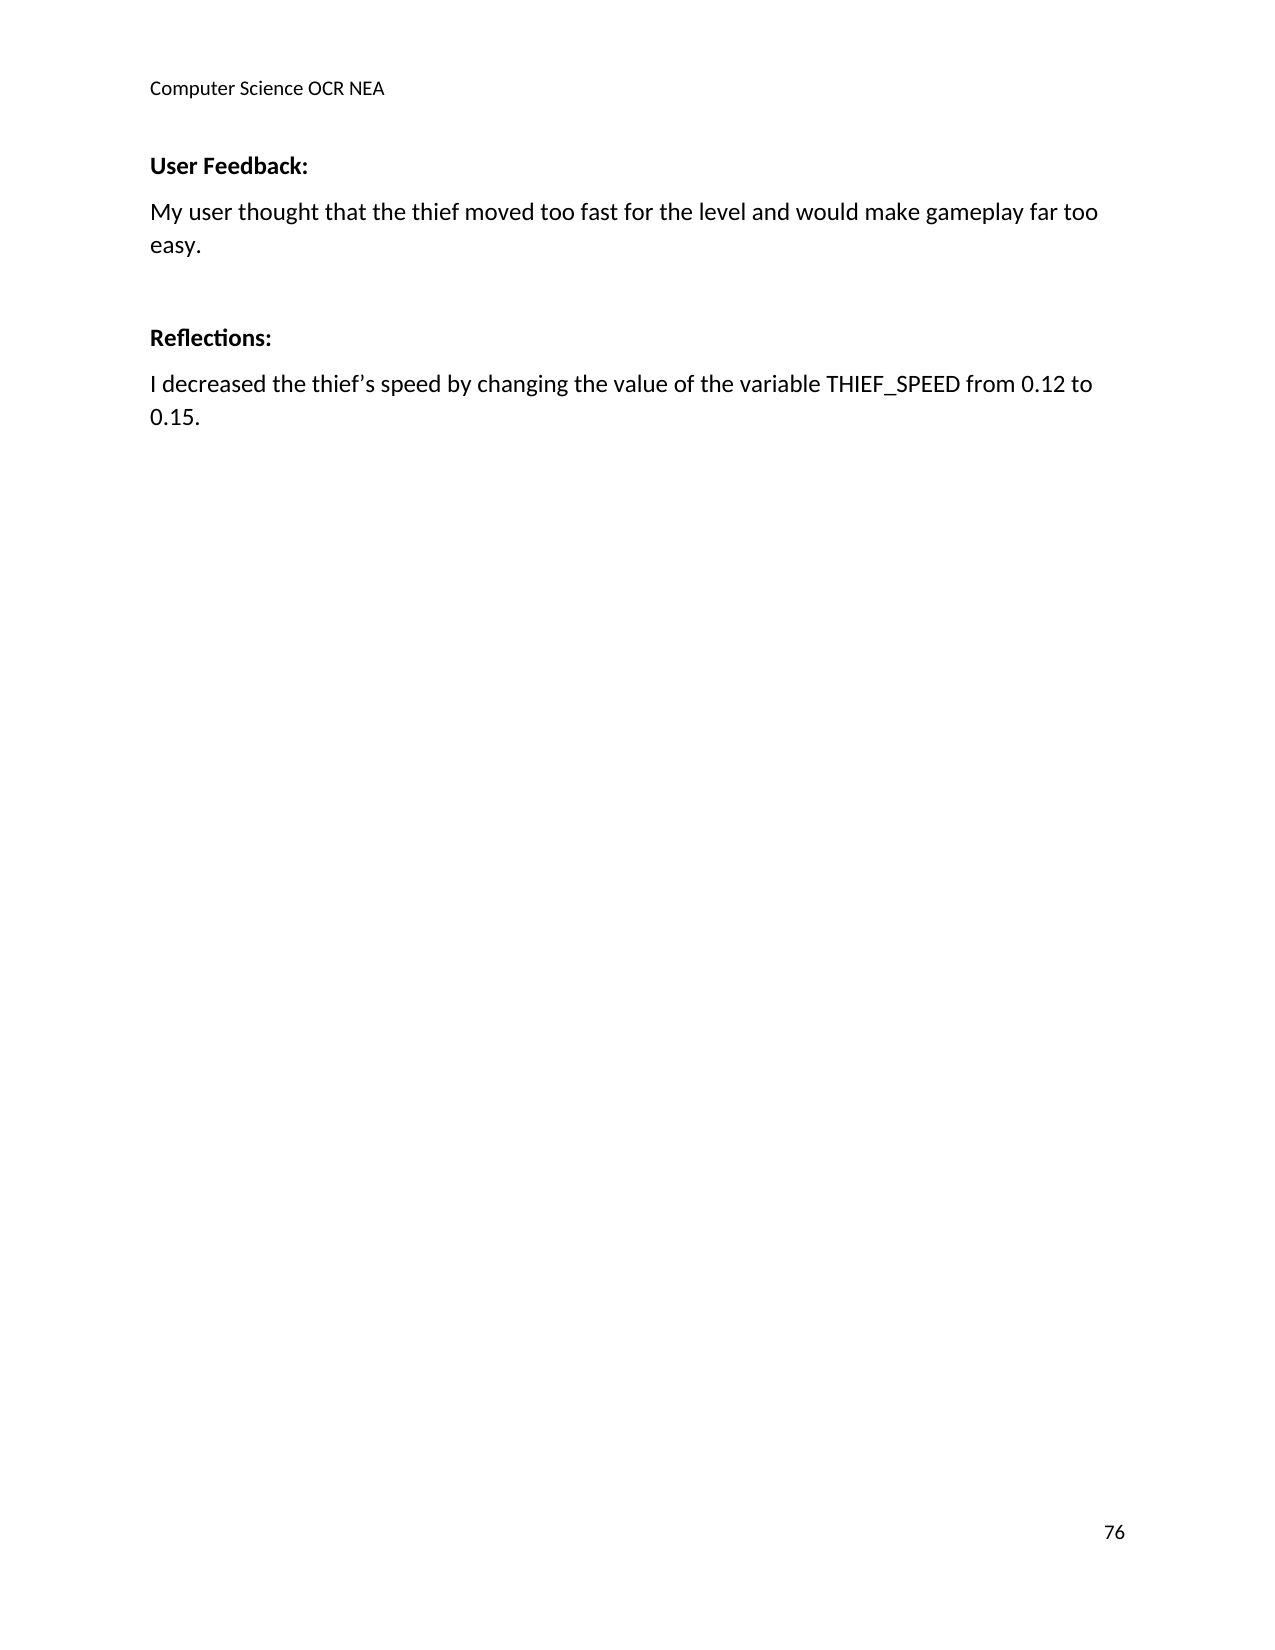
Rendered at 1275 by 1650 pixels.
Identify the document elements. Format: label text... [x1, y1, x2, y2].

text User Feedback: [150, 150, 1125, 181]
text I decreased the thief’s speed by changing the value of the variable THIEF_SPEED from 0.12 to 0.15. [150, 368, 1125, 432]
text My user thought that the thief moved too fast for the level and would make gameplay far too easy. [150, 196, 1125, 260]
text Reflections: [150, 322, 1125, 352]
